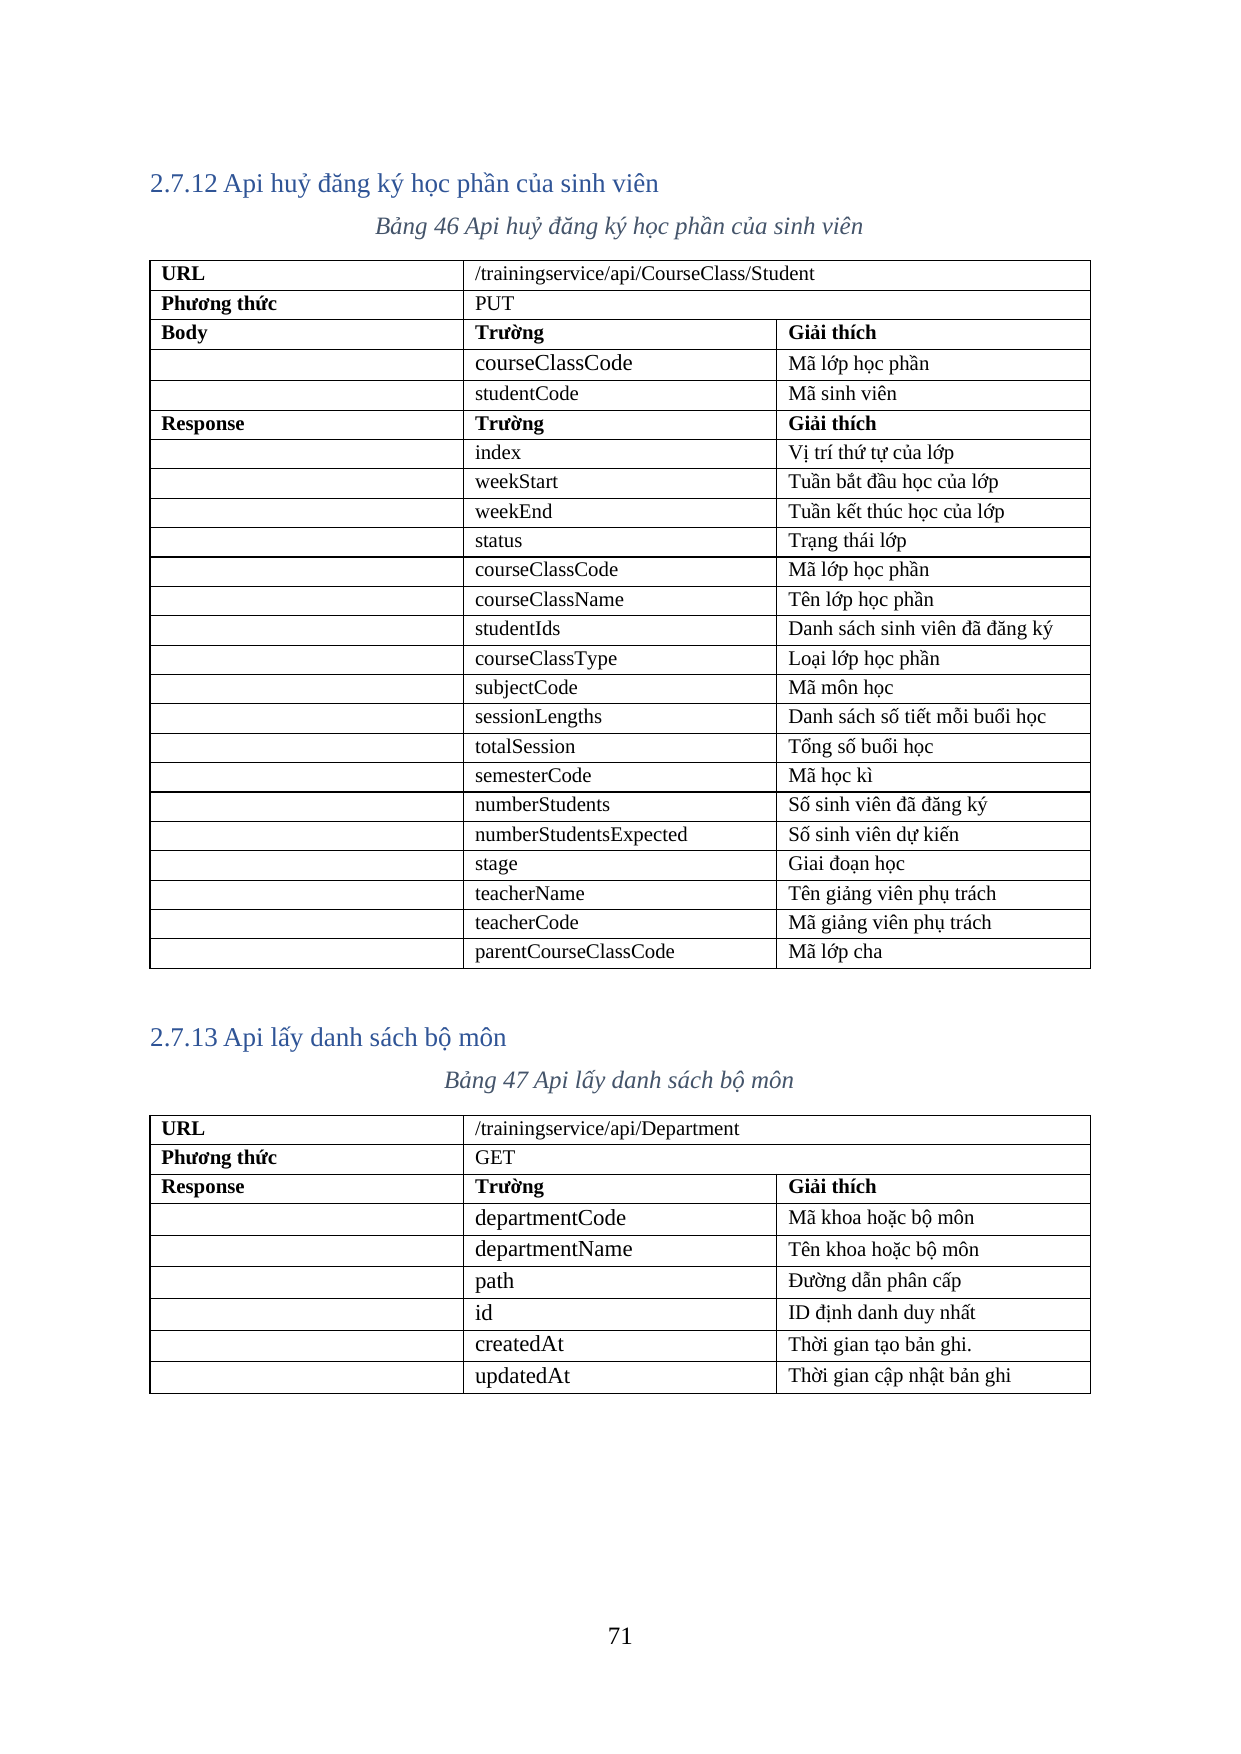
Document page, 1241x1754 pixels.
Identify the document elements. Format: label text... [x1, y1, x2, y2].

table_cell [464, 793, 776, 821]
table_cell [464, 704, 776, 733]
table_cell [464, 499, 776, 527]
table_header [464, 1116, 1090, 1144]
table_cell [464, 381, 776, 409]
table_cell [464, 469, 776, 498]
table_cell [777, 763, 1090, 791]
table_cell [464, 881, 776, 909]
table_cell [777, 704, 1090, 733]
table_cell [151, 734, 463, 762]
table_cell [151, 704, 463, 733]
text Bảng 46 Api huỷ đăng ký học phần của sinh viên [150, 211, 1090, 239]
table_header URL [151, 261, 463, 290]
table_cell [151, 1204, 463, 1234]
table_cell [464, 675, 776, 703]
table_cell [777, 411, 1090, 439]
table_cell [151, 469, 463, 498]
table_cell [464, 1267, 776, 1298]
table_cell Phương thức [151, 291, 463, 319]
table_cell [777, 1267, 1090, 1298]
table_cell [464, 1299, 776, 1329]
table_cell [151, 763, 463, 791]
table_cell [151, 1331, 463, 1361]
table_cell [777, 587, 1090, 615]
text Bảng 47 Api lấy danh sách bộ môn [150, 1065, 1090, 1094]
table_cell PUT [464, 291, 1090, 319]
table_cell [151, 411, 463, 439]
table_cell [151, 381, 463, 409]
table_header /trainingservice/api/CourseClass/Student [464, 261, 1090, 290]
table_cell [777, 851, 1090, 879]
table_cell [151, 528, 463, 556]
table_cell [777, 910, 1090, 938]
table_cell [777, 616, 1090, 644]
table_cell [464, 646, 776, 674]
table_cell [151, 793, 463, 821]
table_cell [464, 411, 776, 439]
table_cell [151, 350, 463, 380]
subtitle 2.7.13 Api lấy danh sách bộ môn [150, 1021, 1090, 1052]
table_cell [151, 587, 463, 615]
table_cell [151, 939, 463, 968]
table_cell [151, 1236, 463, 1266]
table_cell Body [151, 320, 463, 348]
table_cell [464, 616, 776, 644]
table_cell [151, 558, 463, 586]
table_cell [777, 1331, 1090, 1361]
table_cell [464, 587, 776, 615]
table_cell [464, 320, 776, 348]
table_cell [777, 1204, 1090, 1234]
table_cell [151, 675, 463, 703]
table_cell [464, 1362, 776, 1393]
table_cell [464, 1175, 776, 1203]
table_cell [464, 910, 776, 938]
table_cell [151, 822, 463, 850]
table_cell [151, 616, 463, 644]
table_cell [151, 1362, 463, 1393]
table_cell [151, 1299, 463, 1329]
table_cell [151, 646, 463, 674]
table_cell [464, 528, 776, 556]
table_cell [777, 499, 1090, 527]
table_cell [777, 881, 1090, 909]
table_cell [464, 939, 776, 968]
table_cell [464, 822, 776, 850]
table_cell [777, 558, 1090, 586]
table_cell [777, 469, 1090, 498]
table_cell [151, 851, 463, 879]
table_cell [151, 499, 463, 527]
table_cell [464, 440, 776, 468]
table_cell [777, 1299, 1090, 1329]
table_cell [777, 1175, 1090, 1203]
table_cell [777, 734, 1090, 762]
subtitle 2.7.12 Api huỷ đăng ký học phần của sinh viên [150, 167, 1090, 198]
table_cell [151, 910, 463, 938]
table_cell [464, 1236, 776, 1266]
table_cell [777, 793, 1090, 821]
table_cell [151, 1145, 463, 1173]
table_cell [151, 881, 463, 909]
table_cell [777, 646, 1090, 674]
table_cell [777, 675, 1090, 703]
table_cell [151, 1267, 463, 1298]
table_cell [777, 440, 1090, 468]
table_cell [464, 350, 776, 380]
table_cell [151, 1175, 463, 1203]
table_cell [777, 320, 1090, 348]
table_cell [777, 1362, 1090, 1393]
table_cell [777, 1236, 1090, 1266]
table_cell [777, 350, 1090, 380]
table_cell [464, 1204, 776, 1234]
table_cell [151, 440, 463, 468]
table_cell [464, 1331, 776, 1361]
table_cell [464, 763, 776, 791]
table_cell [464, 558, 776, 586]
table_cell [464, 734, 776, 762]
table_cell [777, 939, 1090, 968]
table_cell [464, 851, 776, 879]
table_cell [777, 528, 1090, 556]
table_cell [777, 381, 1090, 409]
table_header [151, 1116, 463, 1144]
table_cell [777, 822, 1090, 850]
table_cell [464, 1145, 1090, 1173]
